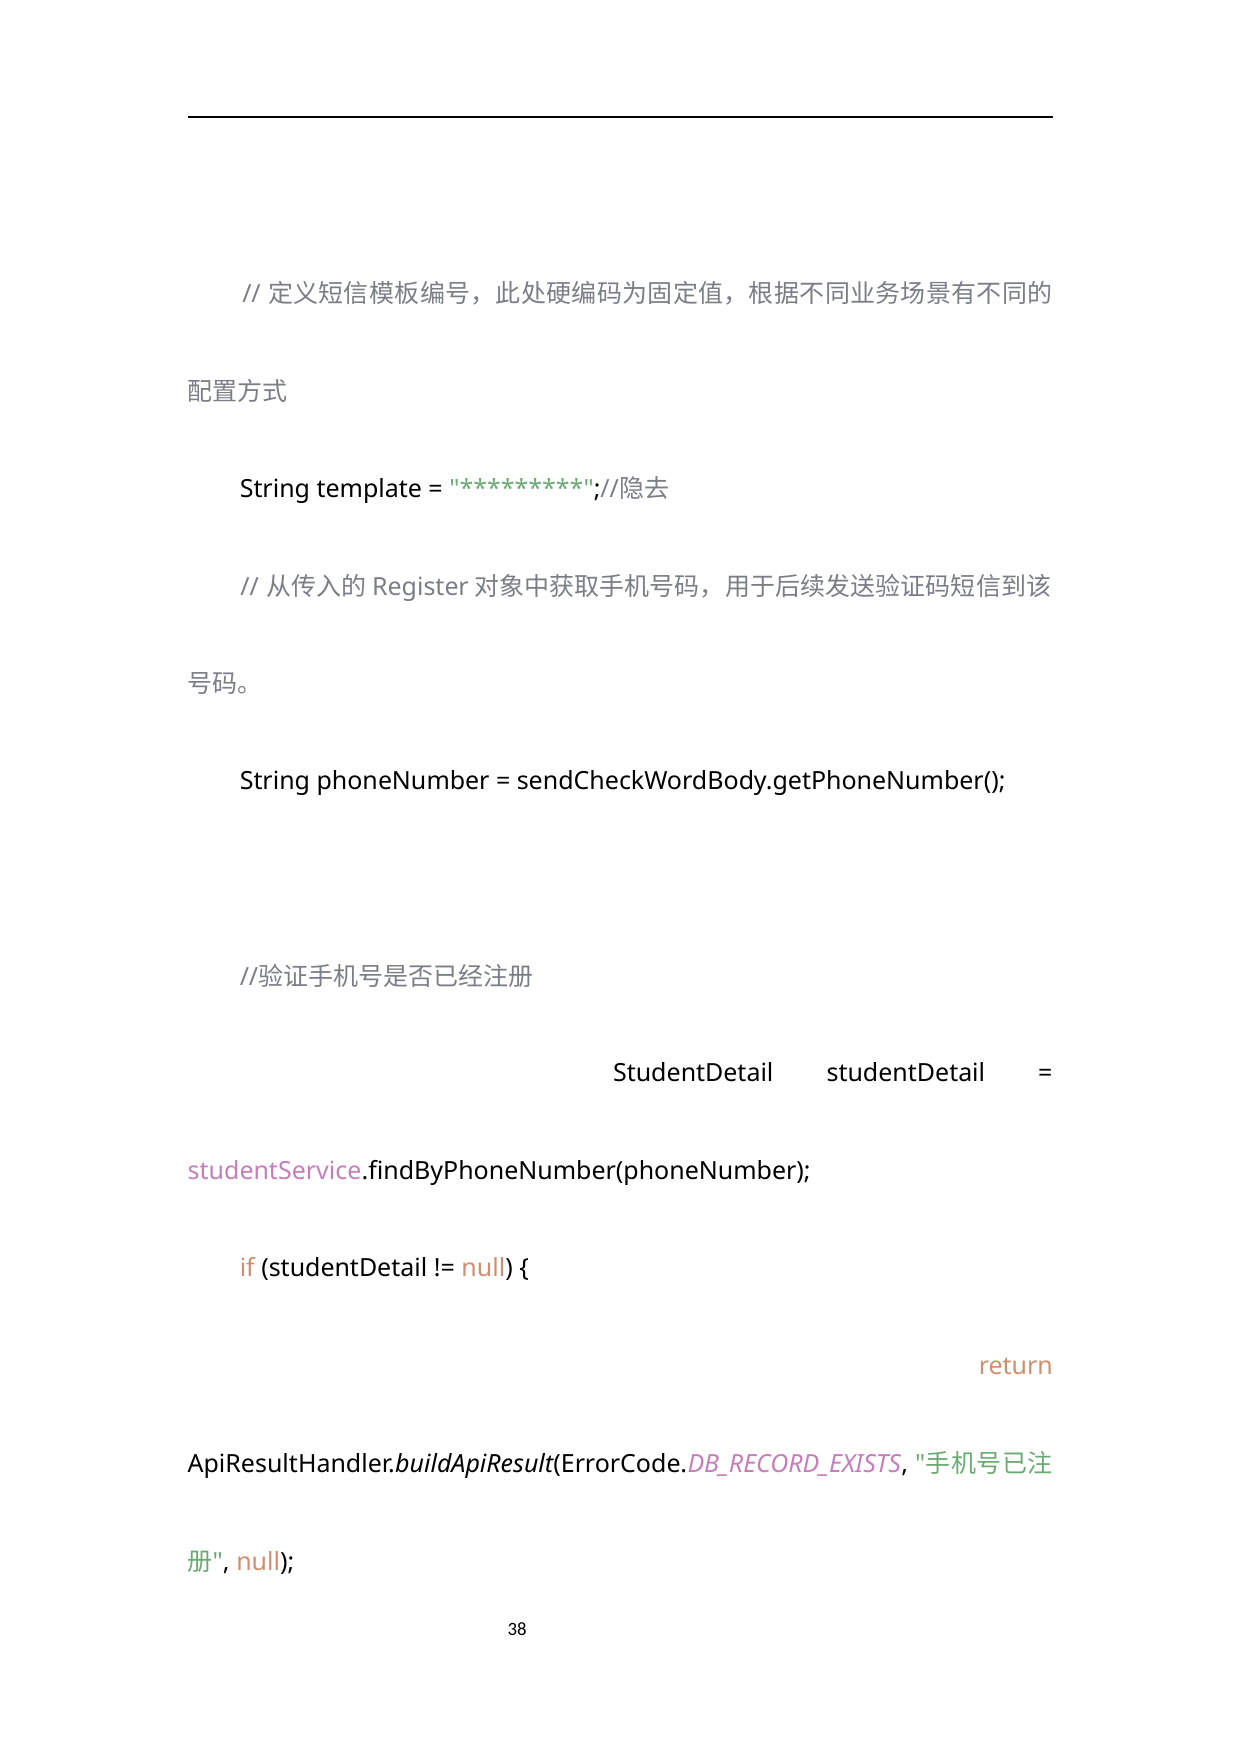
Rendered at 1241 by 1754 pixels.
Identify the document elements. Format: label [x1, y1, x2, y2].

text [187, 162, 1053, 1592]
